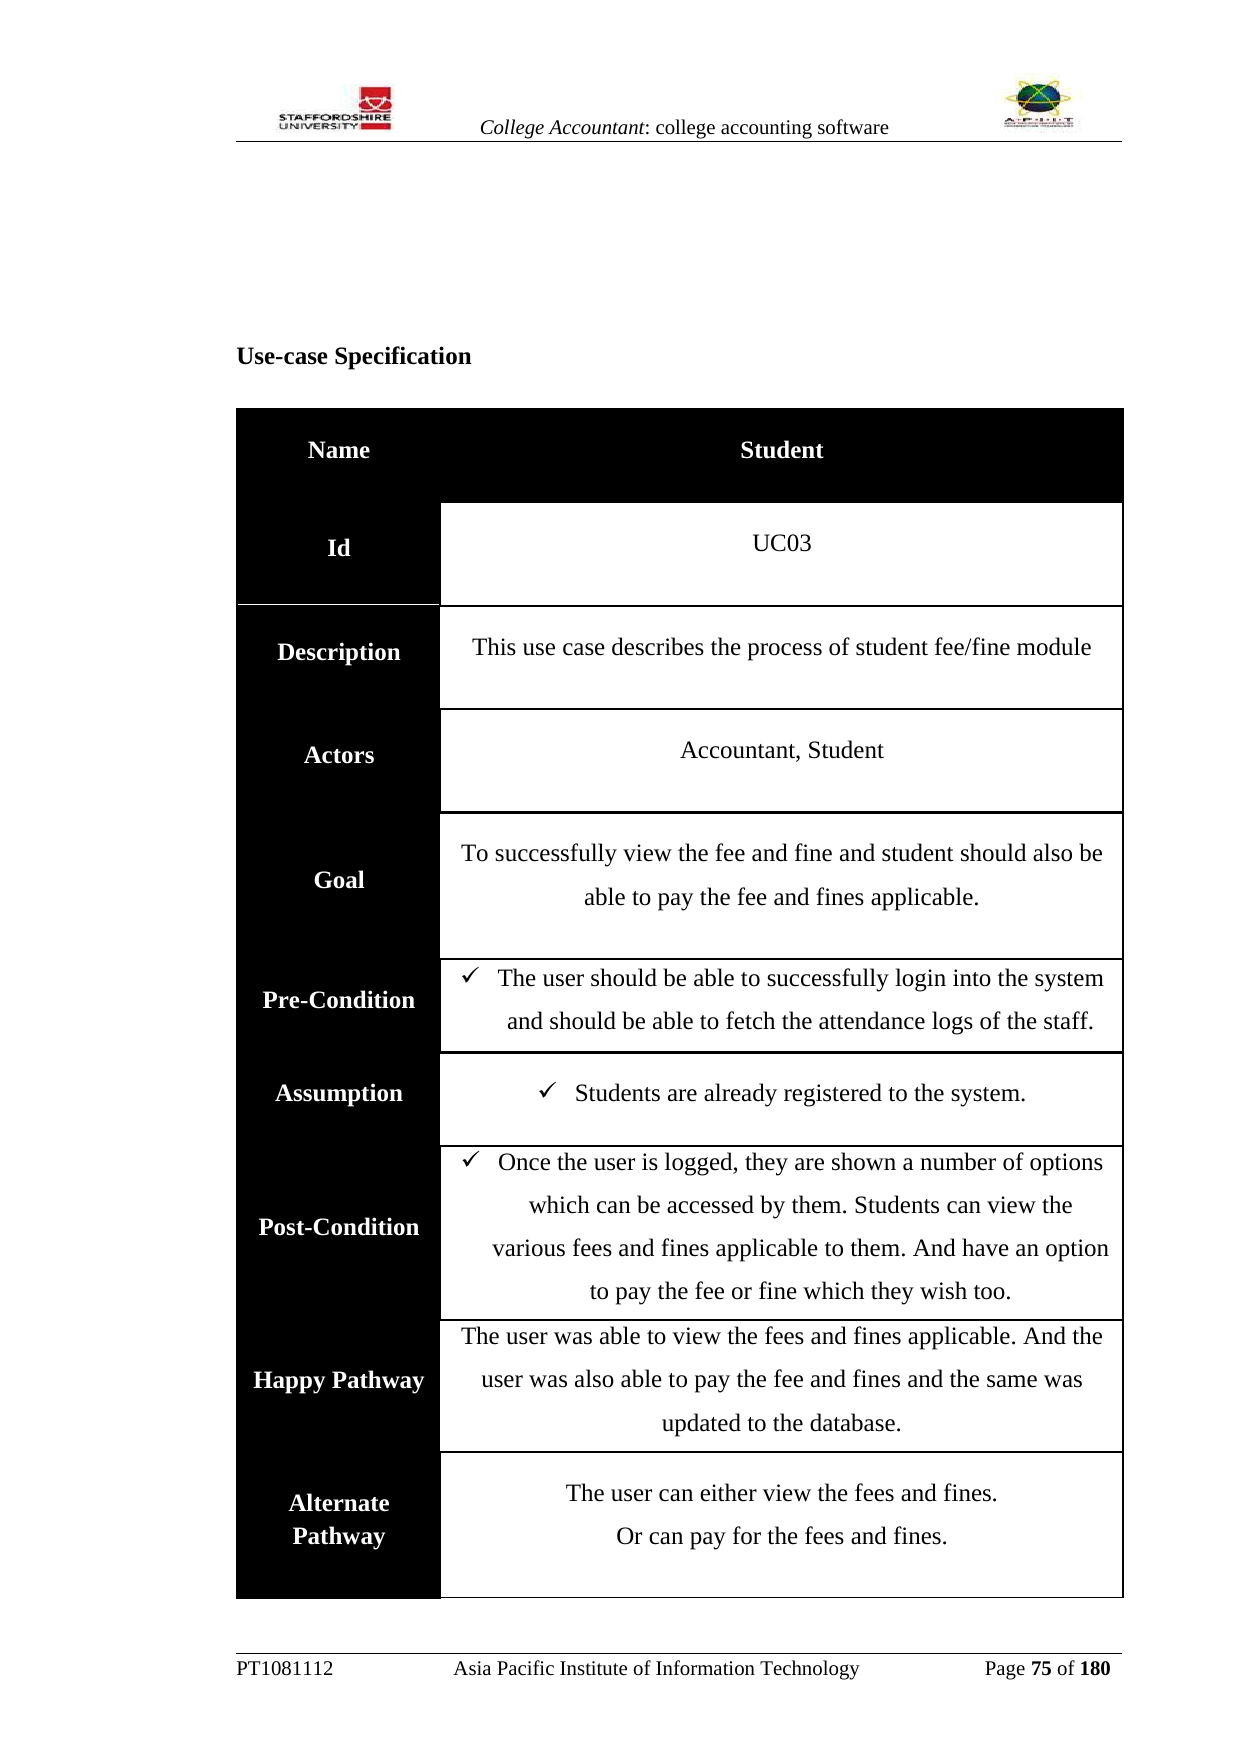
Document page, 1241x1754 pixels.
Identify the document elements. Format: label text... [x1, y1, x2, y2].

table_cell This use case describes the process of student fee/fine module [440, 607, 1122, 708]
table_header Name [238, 410, 440, 501]
table_cell Post-Condition [238, 1147, 439, 1319]
table_cell To successfully view the fee and fine and student should also be able to pay the fee and fines applicable. [440, 814, 1122, 958]
table_header Student [440, 410, 1122, 501]
table_cell Assumption [238, 1054, 440, 1145]
table_cell Alternate Pathway [238, 1453, 439, 1597]
table_cell Once the user is logged, they are shown a number of options which can be accessed by them. Students can view the various fees and fines applicable to them. And have an option to pay the fee or fine which they wish too. [441, 1147, 1122, 1319]
table_cell Happy Pathway [238, 1321, 440, 1451]
table_cell The user should be able to successfully login into the system and should be able to fetch the attendance logs of the staff. [441, 960, 1122, 1051]
text Use-case Specification [236, 341, 1122, 370]
table_cell Students are already registered to the system. [440, 1054, 1122, 1145]
table_cell Id [238, 503, 439, 604]
picture [275, 84, 397, 135]
table_cell Accountant, Student [441, 710, 1122, 811]
table_cell UC03 [441, 503, 1122, 604]
table_cell The user was able to view the fees and fines applicable. And the user was also able to pay the fee and fines and the same was updated to the database. [440, 1321, 1122, 1451]
table_cell The user can either view the fees and fines. Or can pay for the fees and fines. [441, 1453, 1122, 1597]
table_cell Goal [238, 814, 440, 958]
table_cell Pre-Condition [238, 960, 439, 1051]
table_cell Actors [238, 710, 439, 811]
picture [993, 73, 1083, 135]
table_cell Description [238, 607, 440, 708]
